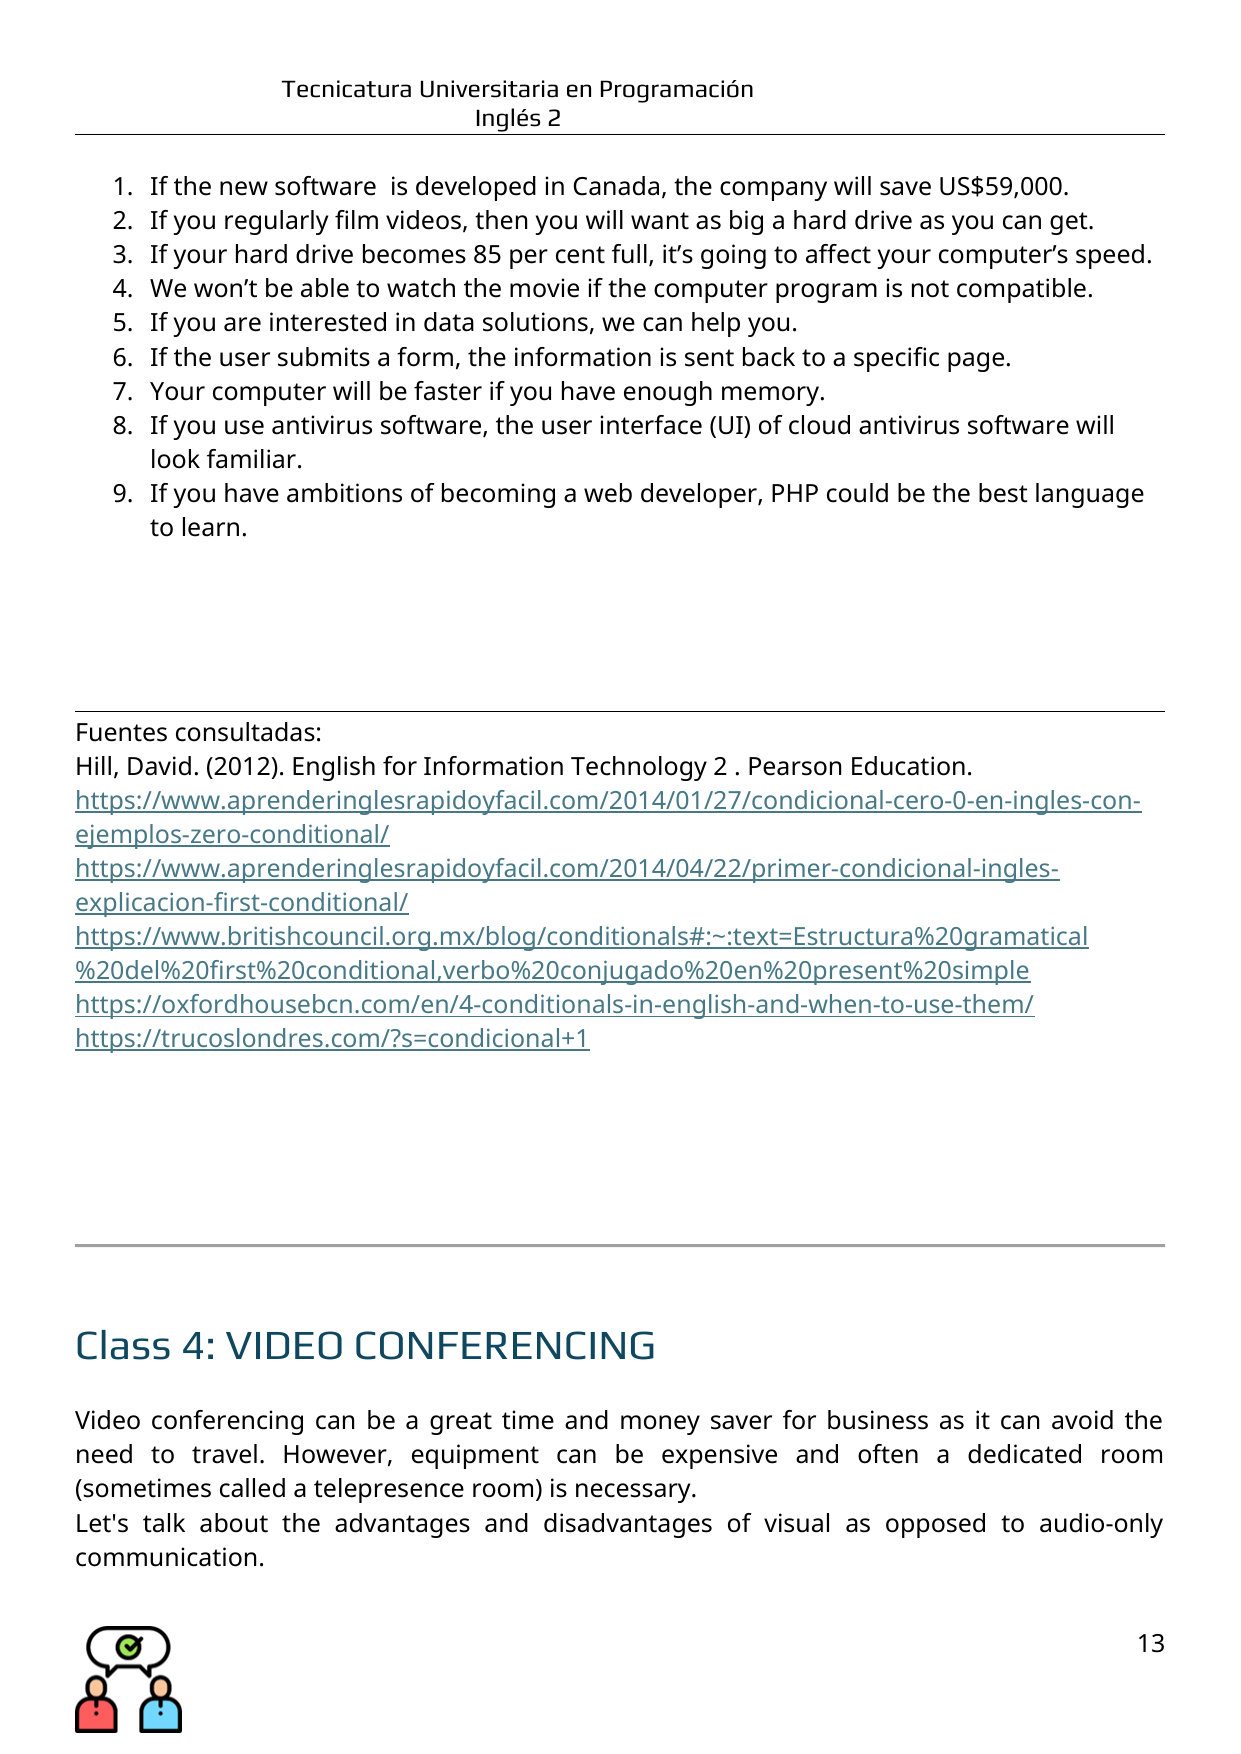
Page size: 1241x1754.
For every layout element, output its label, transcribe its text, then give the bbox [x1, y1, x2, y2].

list If your hard drive becomes 85 per cent full, it’s going to affect your computer’s speed. [112, 237, 1165, 271]
list If you have ambitions of becoming a web developer, PHP could be the best language to learn. [112, 475, 1165, 543]
list If you are interested in data solutions, we can help you. [112, 305, 1165, 339]
text Hill, David. (2012). English for Information Technology 2 . Pearson Education. [75, 748, 1165, 782]
subtitle Class 4: VIDEO CONFERENCING [75, 1321, 1165, 1369]
text Video conferencing can be a great time and money saver for business as it can avoid the need to travel. However, equipment can be expensive and often a dedicated room (sometimes called a telepresence room) is necessary. [75, 1403, 1165, 1505]
list If the new software is developed in Canada, the company will save US$59,000. [112, 169, 1165, 203]
text https://www.britishcouncil.org.mx/blog/conditionals#:~:text=Estructura%20gramatical%20del%20first%20conditional,verbo%20conjugado%20en%20present%20simple [75, 918, 1165, 987]
list If you use antivirus software, the user interface (UI) of cloud antivirus software will look familiar. [112, 407, 1165, 475]
text Let's talk about the advantages and disadvantages of visual as opposed to audio-only communication. [75, 1505, 1165, 1573]
text Fuentes consultadas: [75, 712, 1165, 748]
text https://www.aprenderinglesrapidoyfacil.com/2014/01/27/condicional-cero-0-en-ingles-con-ejemplos-zero-conditional/ [75, 782, 1165, 850]
text https://trucoslondres.com/?s=condicional+1 [75, 1021, 1165, 1055]
text https://oxfordhousebcn.com/en/4-conditionals-in-english-and-when-to-use-them/ [75, 987, 1165, 1021]
text https://www.aprenderinglesrapidoyfacil.com/2014/04/22/primer-condicional-ingles-explicacion-first-conditional/ [75, 850, 1165, 918]
list If you regularly film videos, then you will want as big a hard drive as you can get. [112, 203, 1165, 237]
list Your computer will be faster if you have enough memory. [112, 373, 1165, 407]
list We won’t be able to watch the movie if the computer program is not compatible. [112, 271, 1165, 305]
list If the user submits a form, the information is sent back to a specific page. [112, 339, 1165, 373]
picture [75, 1626, 182, 1733]
